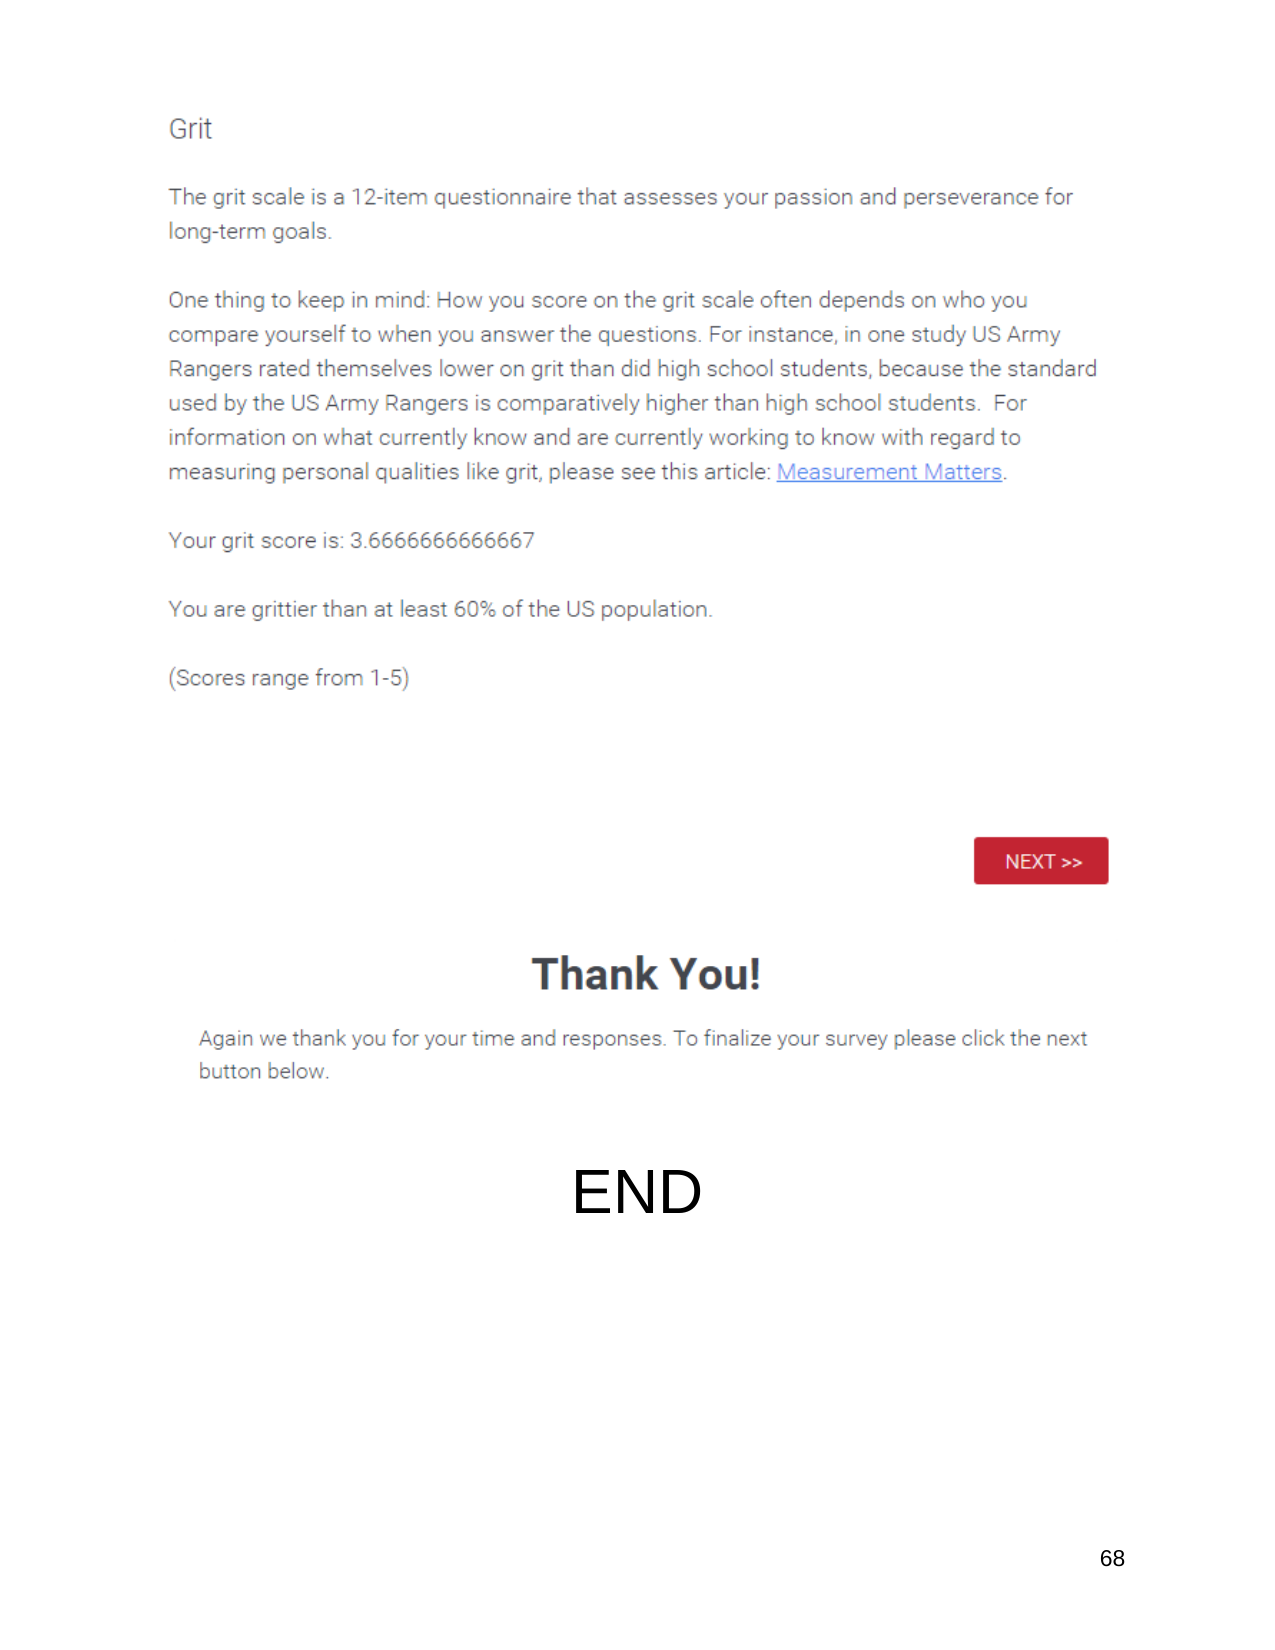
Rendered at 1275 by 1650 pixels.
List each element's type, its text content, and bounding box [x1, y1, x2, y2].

picture [150, 103, 1125, 906]
picture [150, 939, 1125, 1121]
text END [150, 1154, 1125, 1226]
